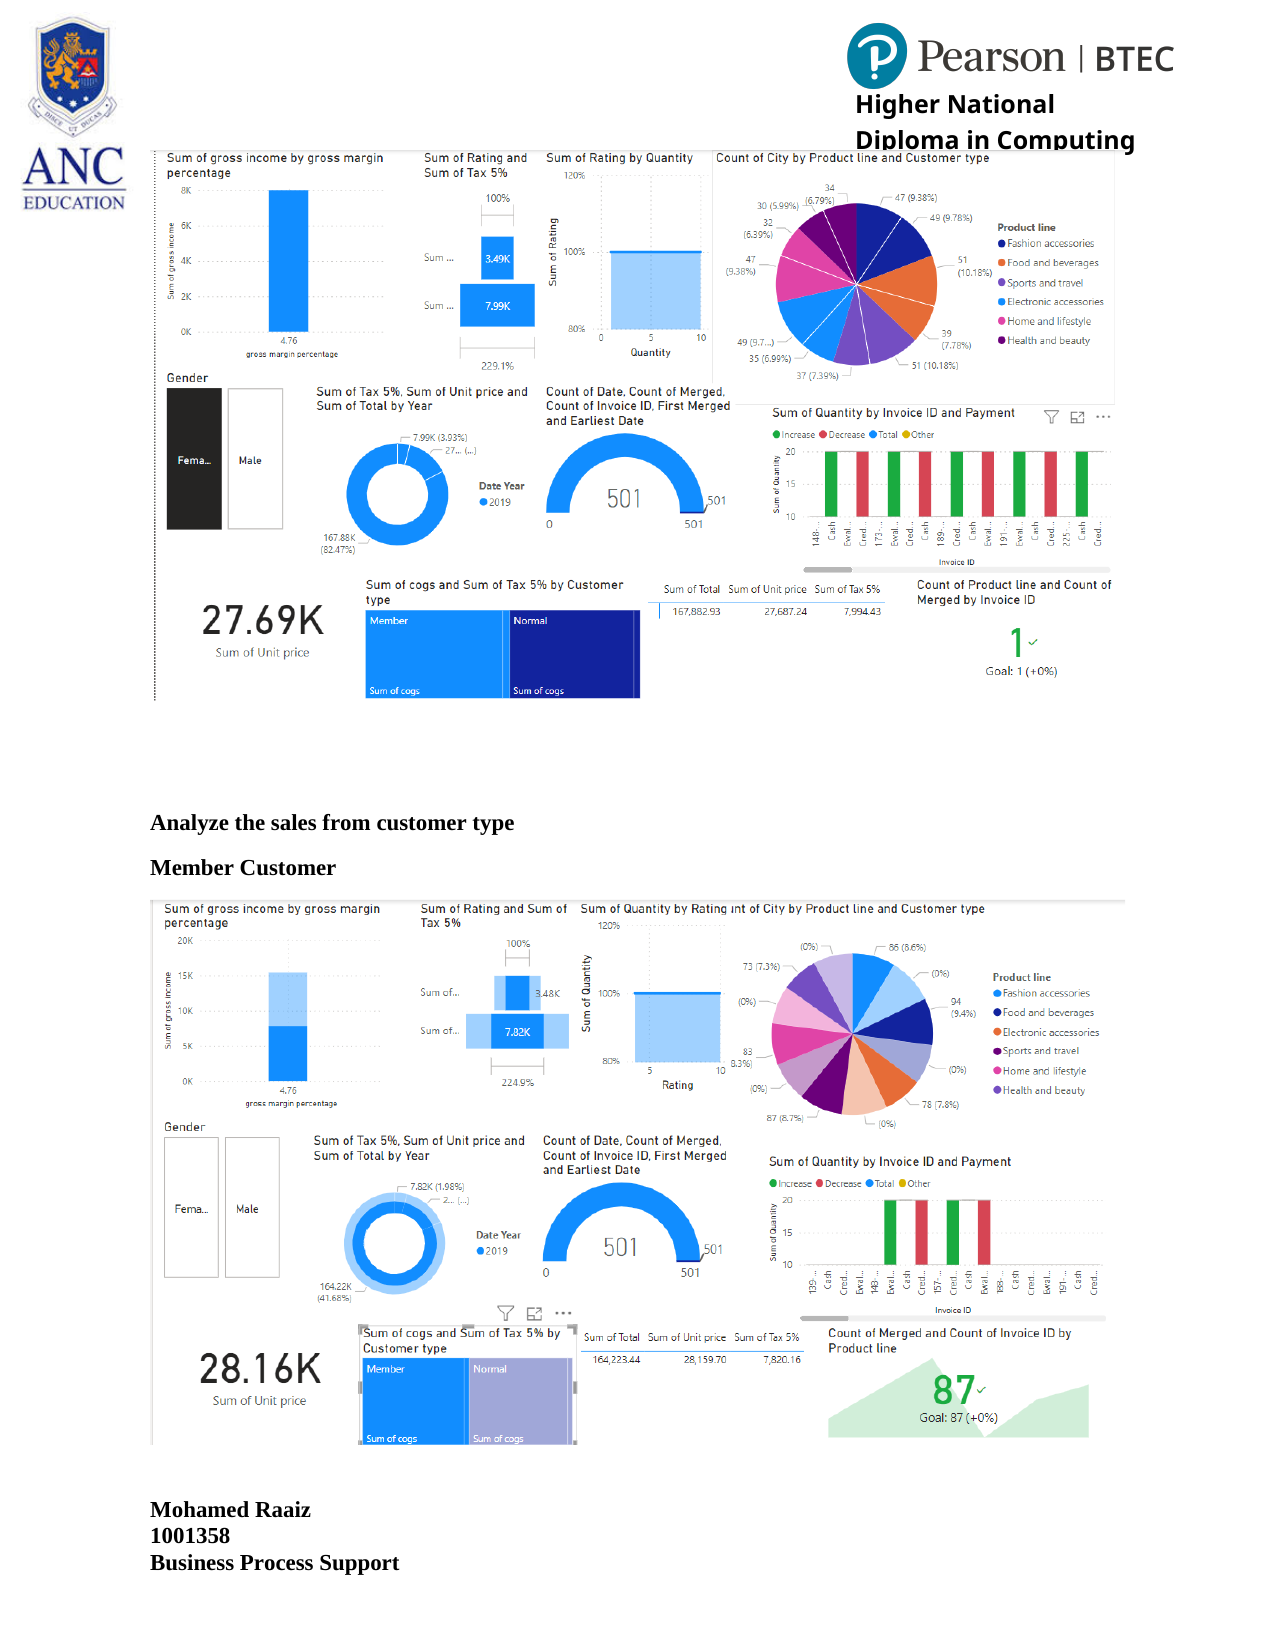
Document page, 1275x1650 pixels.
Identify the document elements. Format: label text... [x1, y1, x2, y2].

text Analyze the sales from customer type [150, 809, 1125, 836]
picture [150, 150, 1125, 701]
picture [12, 12, 137, 218]
picture [837, 13, 1224, 99]
picture [150, 899, 1125, 1445]
text Member Customer [150, 854, 1125, 881]
